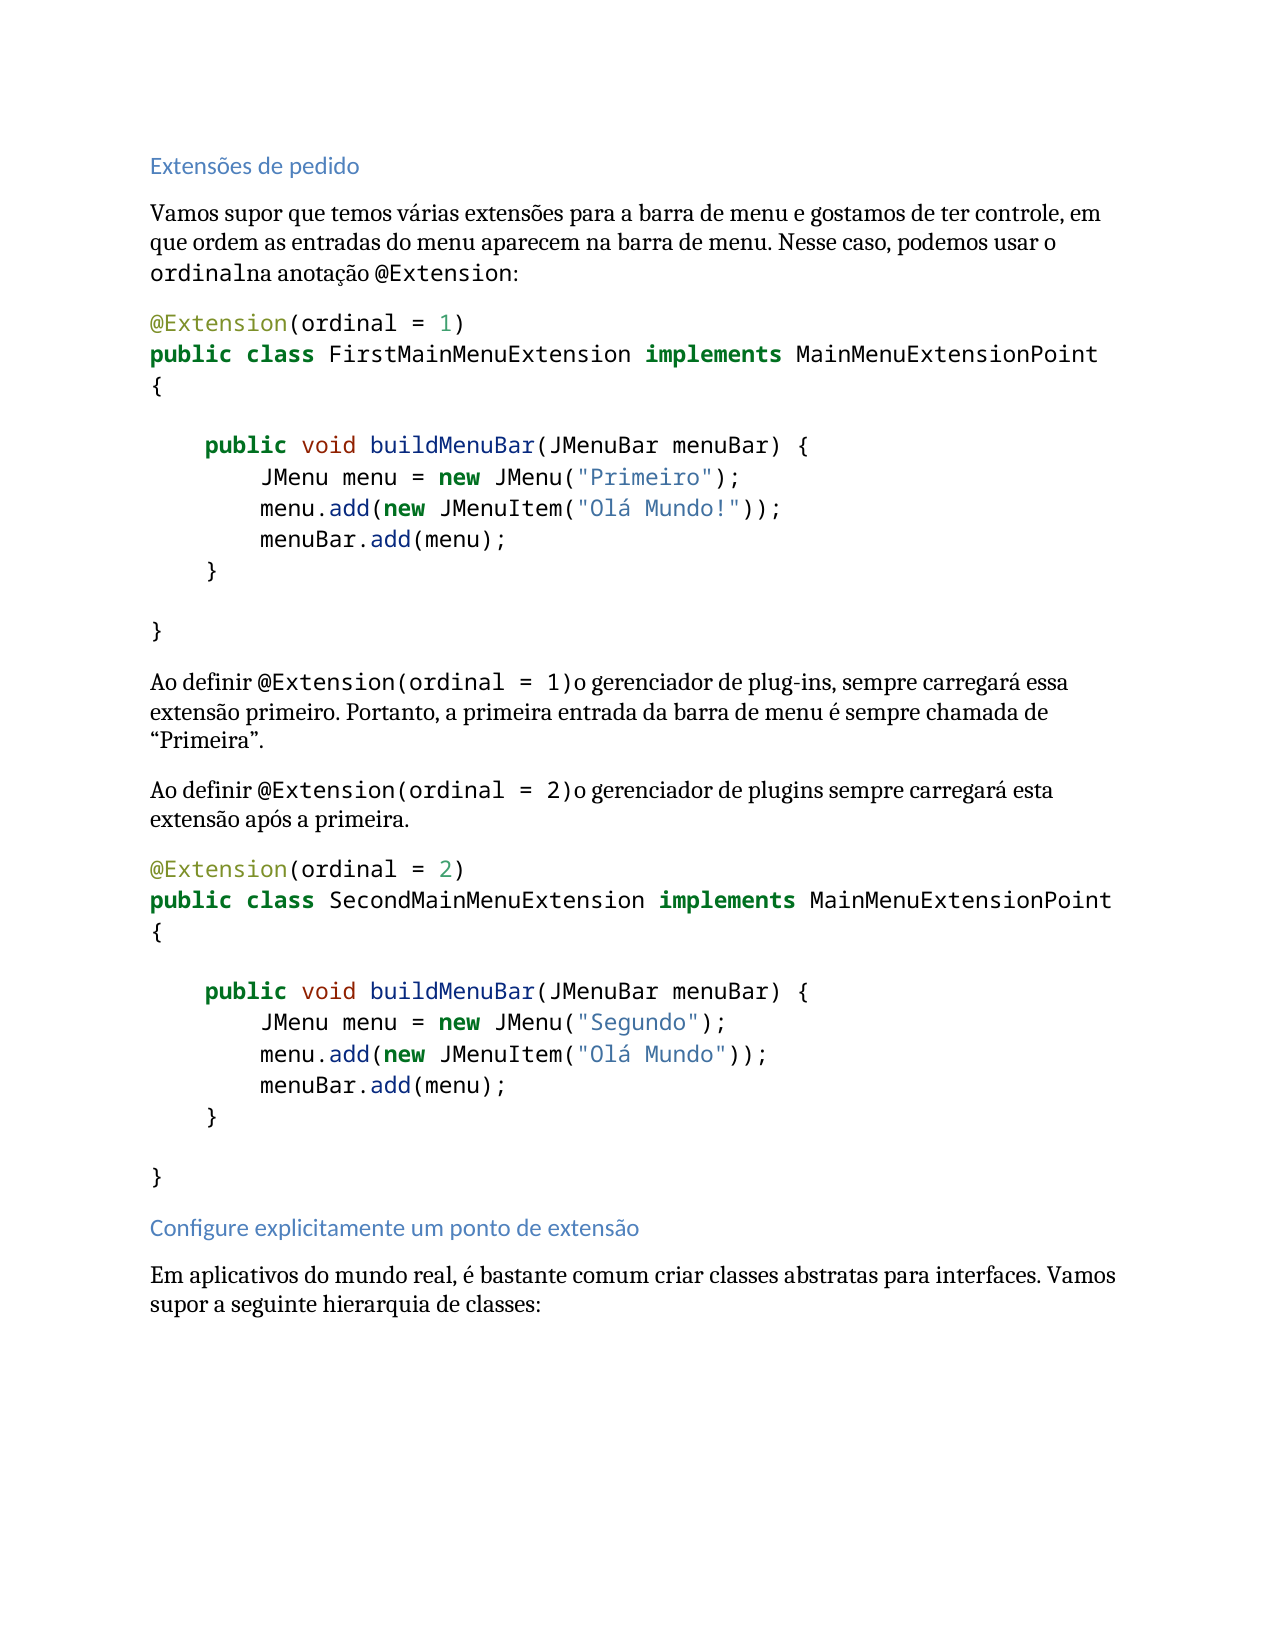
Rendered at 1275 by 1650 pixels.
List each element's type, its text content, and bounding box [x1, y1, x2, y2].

text Em aplicativos do mundo real, é bastante comum criar classes abstratas para interfaces. Vamos supor a seguinte hierarquia de classes: [150, 1261, 1125, 1319]
text Ao definir @Extension(ordinal = 1)o gerenciador de plug-ins, sempre carregará essa extensão primeiro. Portanto, a primeira entrada da barra de menu é sempre chamada de “Primeira”. [150, 666, 1125, 755]
subtitle Extensões de pedido [150, 150, 1125, 181]
text Ao definir @Extension(ordinal = 2)o gerenciador de plugins sempre carregará esta extensão após a primeira. [150, 774, 1125, 834]
text @Extension(ordinal = 1) public class FirstMainMenuExtension implements MainMenuExtensionPoint { public void buildMenuBar(JMenuBar menuBar) { JMenu menu = new JMenu("Primeiro"); menu.add(new JMenuItem("Olá Mundo!")); menuBar.add(menu); } } [150, 307, 1125, 646]
subtitle Configure explicitamente um ponto de extensão [150, 1212, 1125, 1243]
text @Extension(ordinal = 2) public class SecondMainMenuExtension implements MainMenuExtensionPoint { public void buildMenuBar(JMenuBar menuBar) { JMenu menu = new JMenu("Segundo"); menu.add(new JMenuItem("Olá Mundo")); menuBar.add(menu); } } [150, 853, 1125, 1191]
text Vamos supor que temos várias extensões para a barra de menu e gostamos de ter controle, em que ordem as entradas do menu aparecem na barra de menu. Nesse caso, podemos usar o ordinalna anotação @Extension: [150, 199, 1125, 288]
